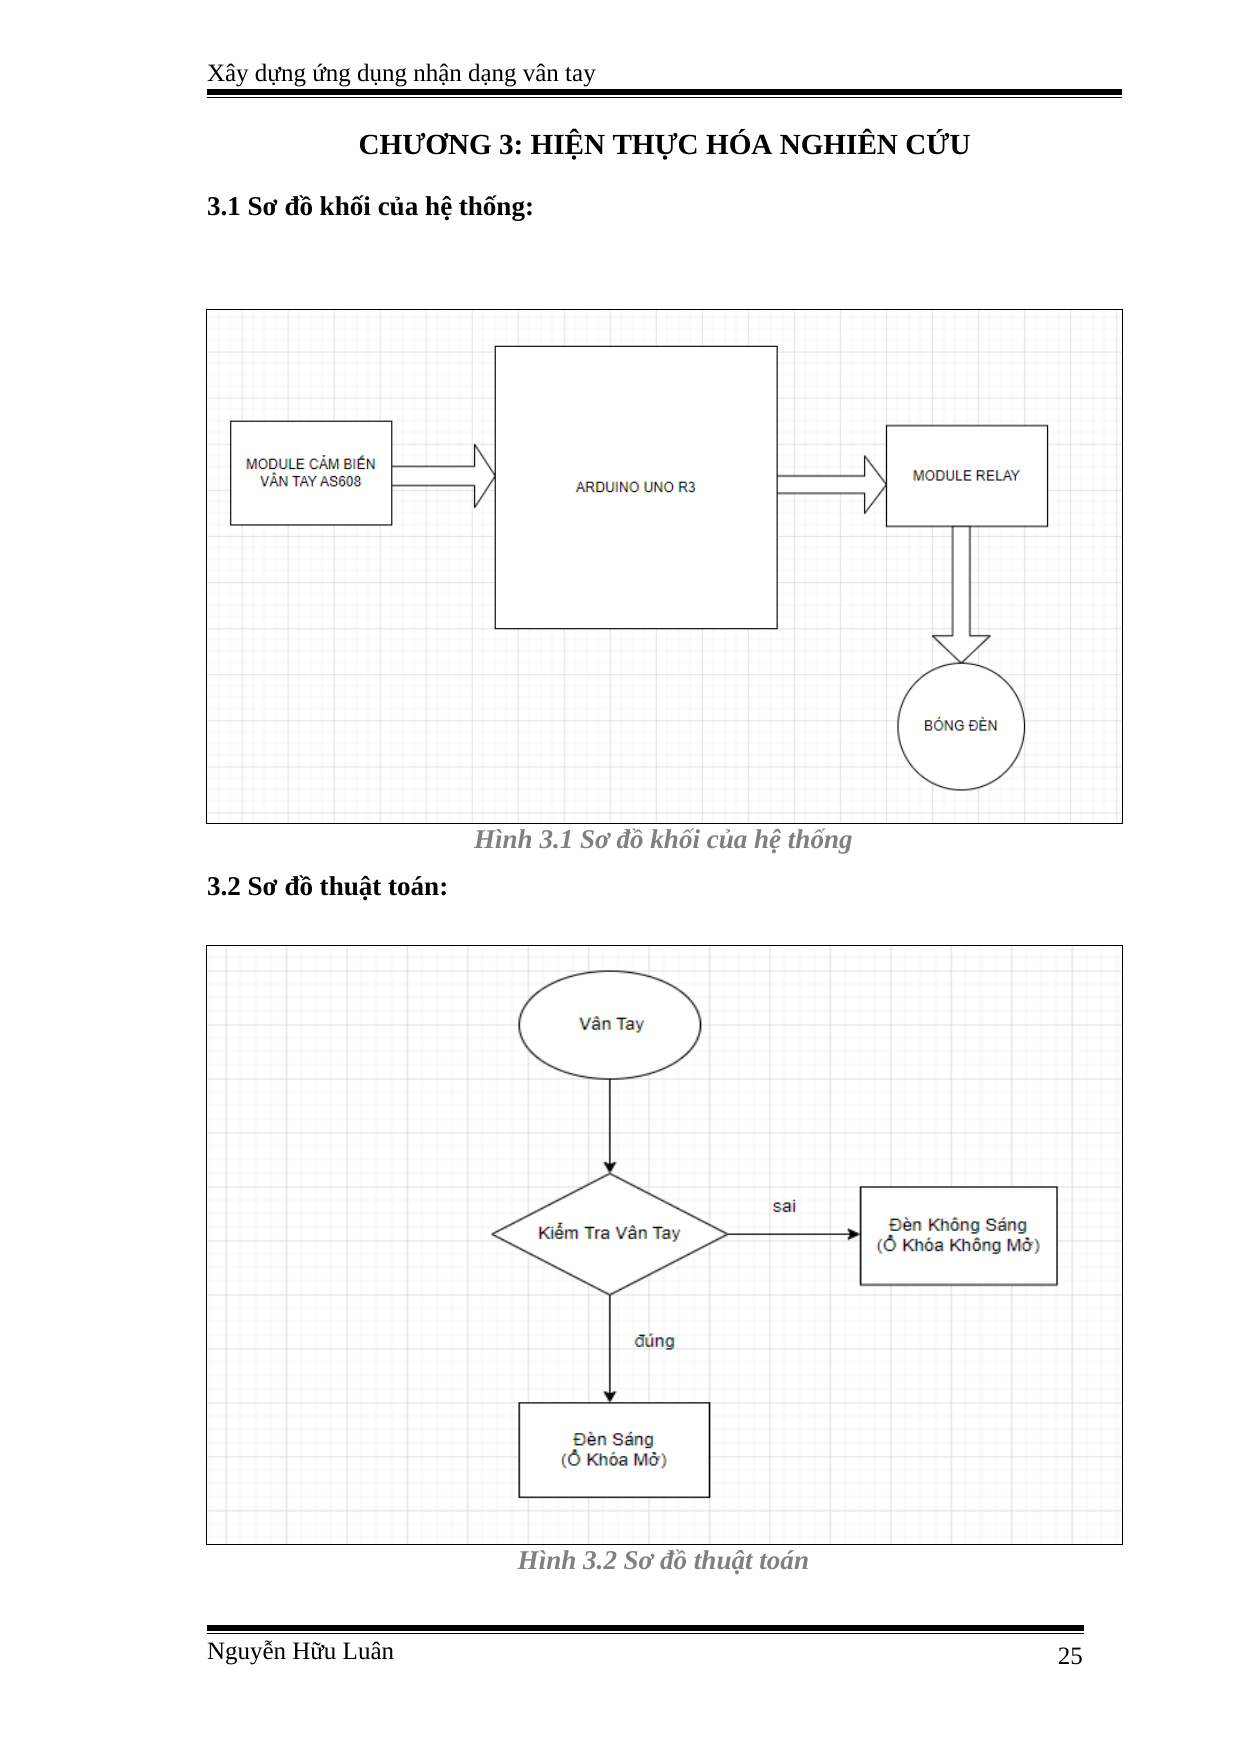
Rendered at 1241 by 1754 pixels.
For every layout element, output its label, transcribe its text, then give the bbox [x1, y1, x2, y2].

text 3.1 Sơ đồ khối của hệ thống: [207, 189, 1122, 221]
picture [207, 310, 1122, 823]
picture [207, 946, 1122, 1544]
text Hình 3.2 Sơ đồ thuật toán [207, 1545, 1122, 1575]
text 3.2 Sơ đồ thuật toán: [207, 870, 1122, 901]
text Hình 3.1 Sơ đồ khối của hệ thống [207, 824, 1122, 855]
text CHƯƠNG 3: HIỆN THỰC HÓA NGHIÊN CỨU [207, 127, 1122, 161]
